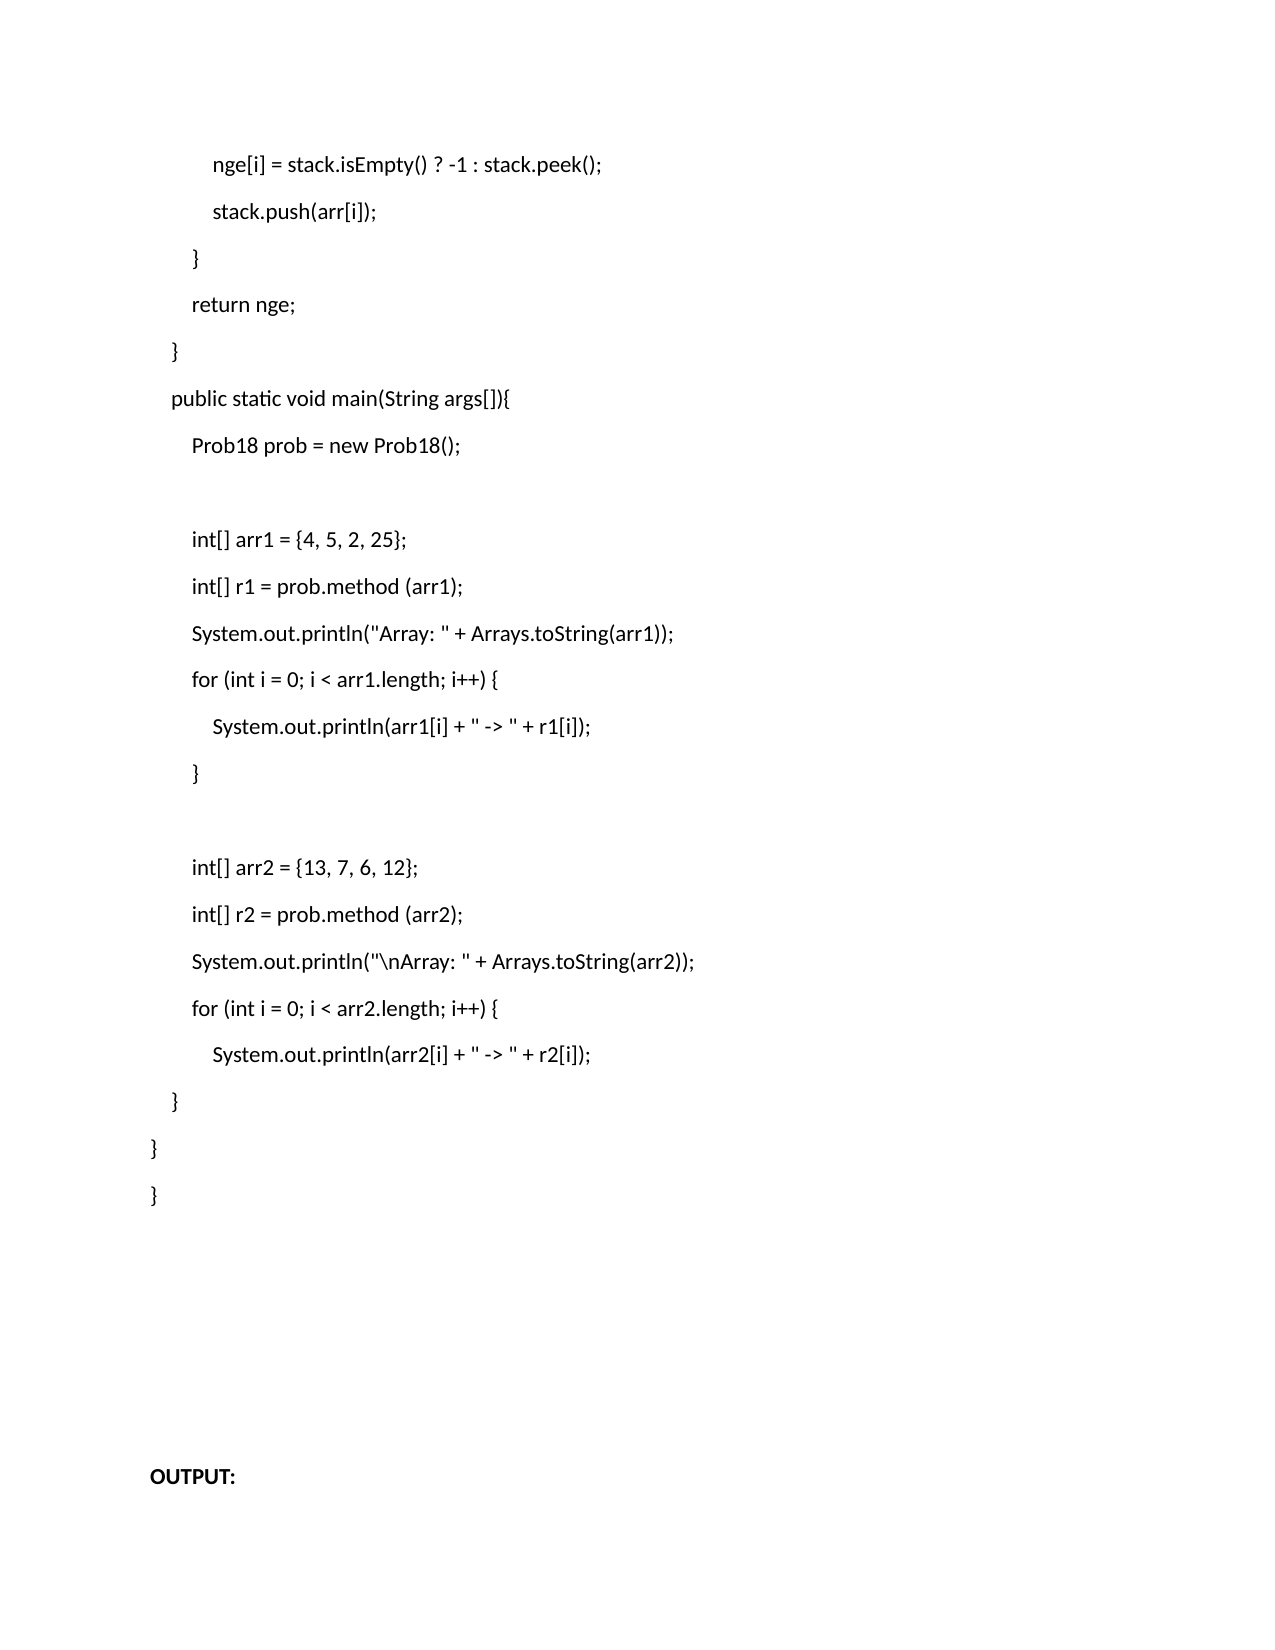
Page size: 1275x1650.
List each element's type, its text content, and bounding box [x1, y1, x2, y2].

text System.out.println("Array: " + Arrays.toString(arr1)); [150, 619, 1125, 647]
text } [150, 759, 1125, 787]
text public static void main(String args[]){ [150, 384, 1125, 412]
text int[] r1 = prob.method (arr1); [150, 572, 1125, 600]
text System.out.println("\nArray: " + Arrays.toString(arr2)); [150, 947, 1125, 975]
text for (int i = 0; i < arr1.length; i++) { [150, 666, 1125, 694]
text int[] arr2 = {13, 7, 6, 12}; [150, 853, 1125, 881]
text stack.push(arr[i]); [150, 197, 1125, 225]
text nge[i] = stack.isEmpty() ? -1 : stack.peek(); [150, 150, 1125, 178]
text } [150, 1087, 1125, 1116]
text OUTPUT: [150, 1462, 1125, 1491]
text } [150, 337, 1125, 366]
text } [150, 1181, 1125, 1209]
text System.out.println(arr2[i] + " -> " + r2[i]); [150, 1041, 1125, 1069]
text return nge; [150, 291, 1125, 319]
text int[] r2 = prob.method (arr2); [150, 900, 1125, 928]
text System.out.println(arr1[i] + " -> " + r1[i]); [150, 712, 1125, 741]
text } [150, 1134, 1125, 1162]
text int[] arr1 = {4, 5, 2, 25}; [150, 525, 1125, 553]
text for (int i = 0; i < arr2.length; i++) { [150, 994, 1125, 1022]
text Prob18 prob = new Prob18(); [150, 431, 1125, 459]
text } [150, 244, 1125, 272]
